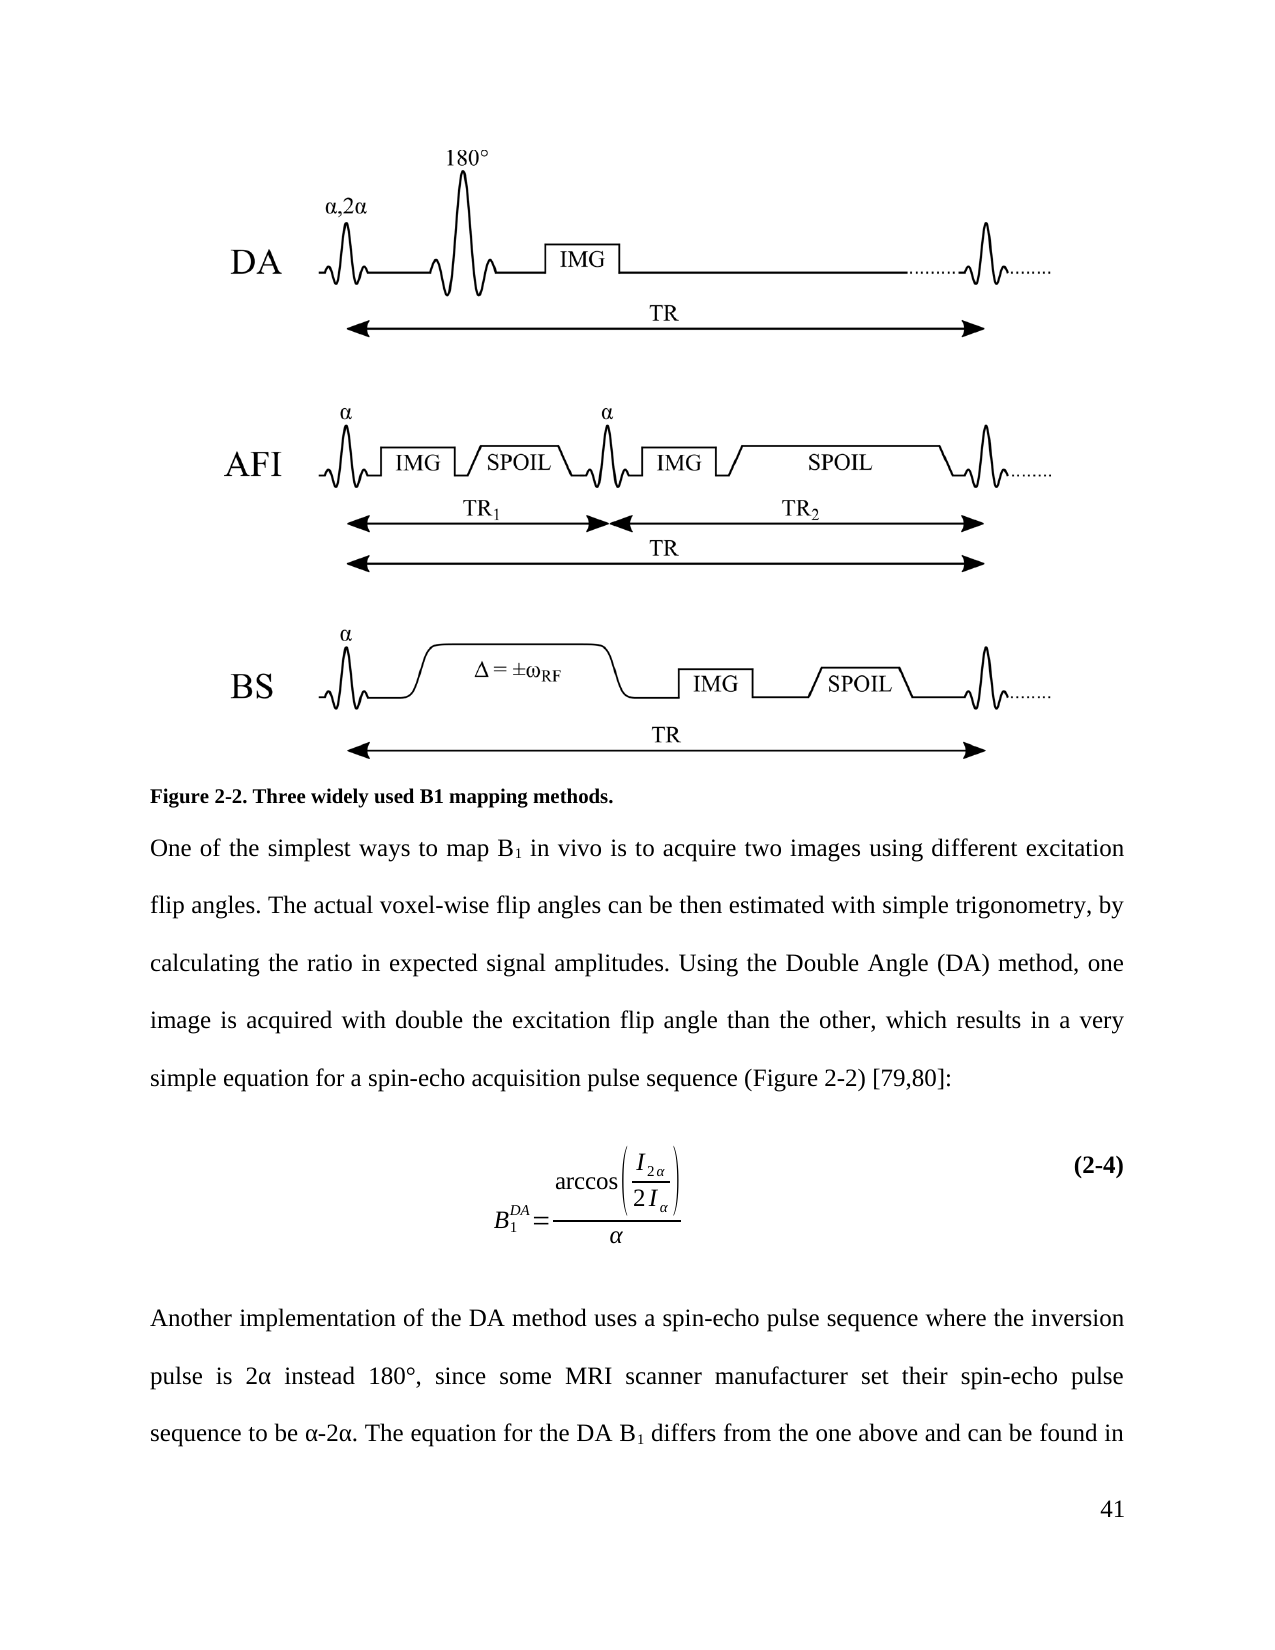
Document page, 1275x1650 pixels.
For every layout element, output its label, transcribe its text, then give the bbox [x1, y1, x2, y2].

text One of the simplest ways to map B1 in vivo is to acquire two images using different excitation flip angles. The actual voxel-wise flip angles can be then estimated with simple trigonometry, by calculating the ratio in expected signal amplitudes. Using the Double Angle (DA) method, one image is acquired with double the excitation flip angle than the other, which results in a very simple equation for a spin-echo acquisition pulse sequence (Figure 2-2) [79,80]: [150, 833, 1125, 1092]
table_header (2-4) [1025, 1145, 1135, 1303]
table_header [150, 1145, 1025, 1303]
picture [224, 150, 1051, 759]
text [150, 1303, 1125, 1447]
